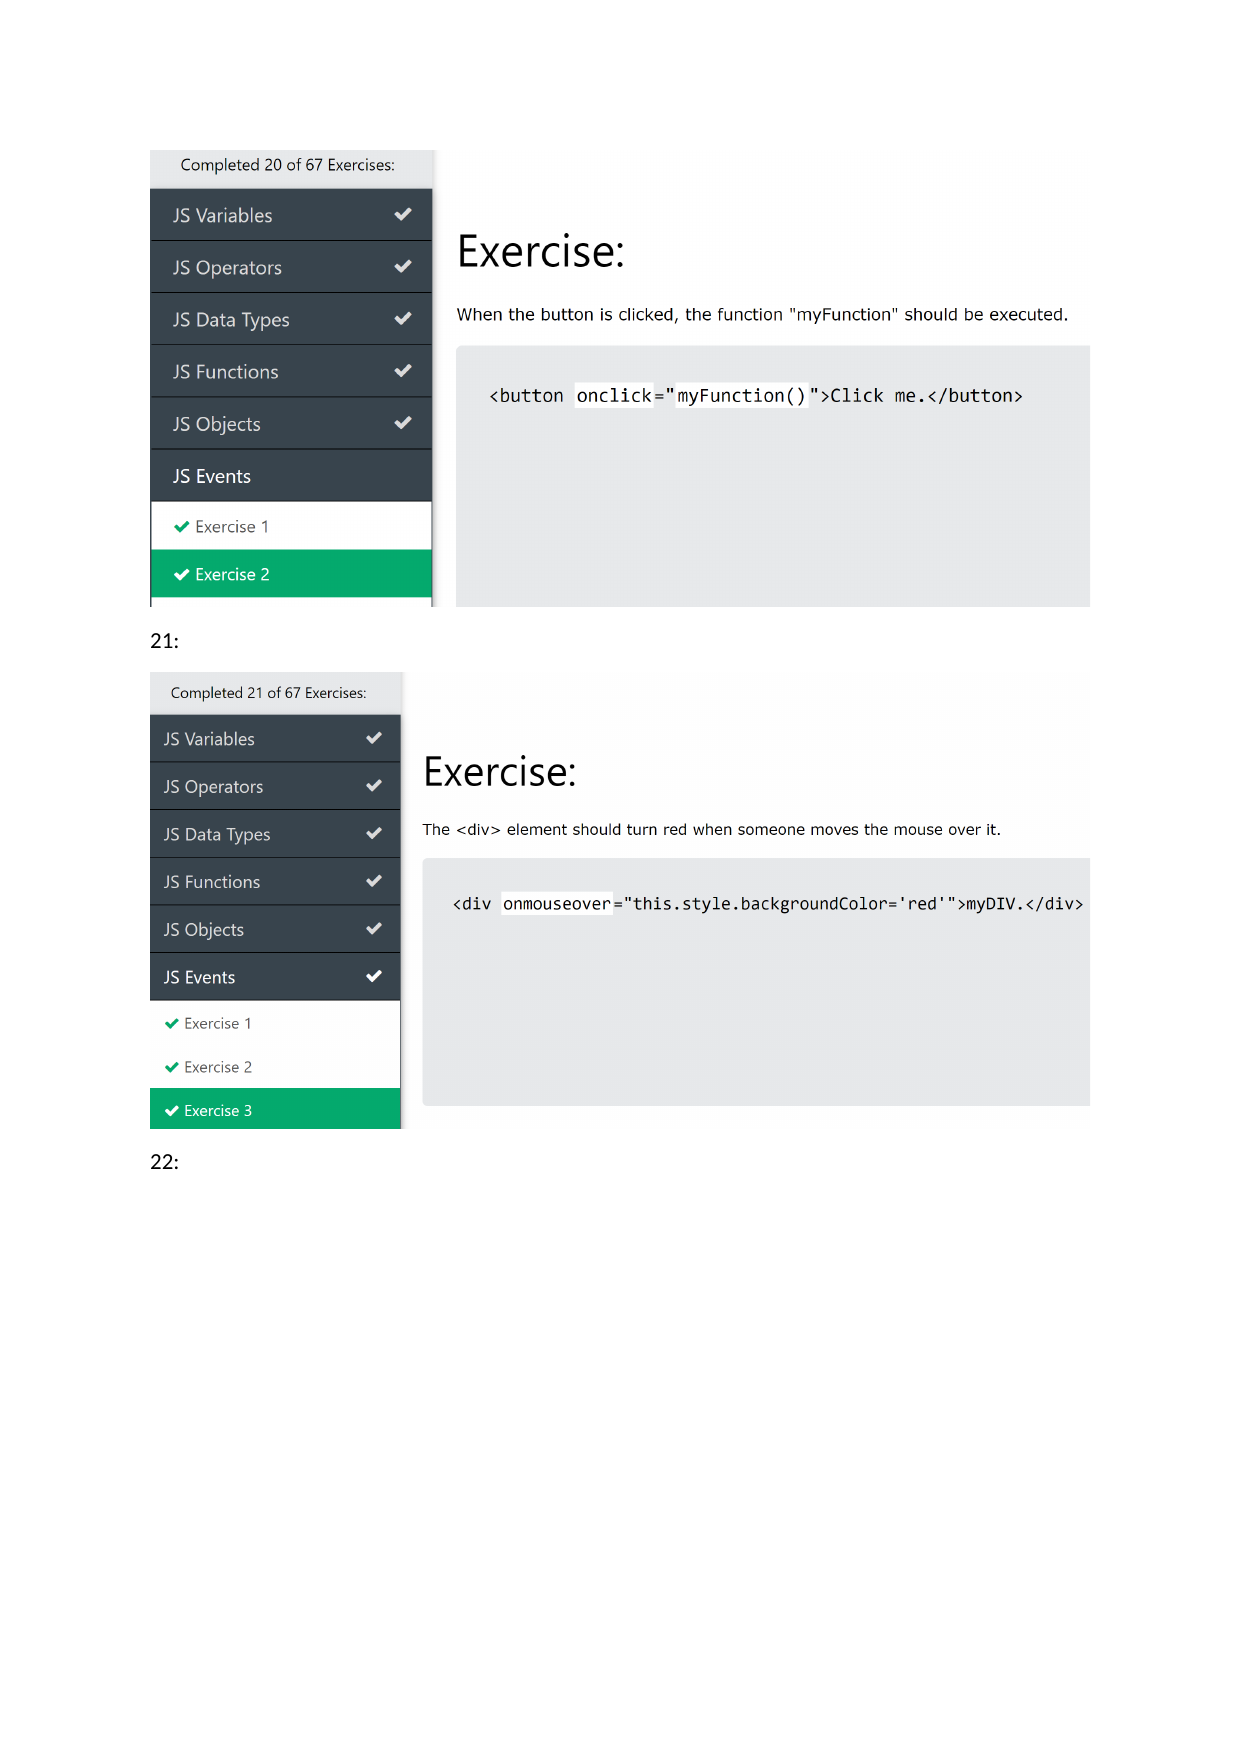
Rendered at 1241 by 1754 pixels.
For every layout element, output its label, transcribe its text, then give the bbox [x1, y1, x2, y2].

text 21: [150, 626, 1090, 654]
text 22: [150, 1147, 1090, 1176]
picture [150, 672, 1091, 1129]
picture [150, 150, 1091, 607]
